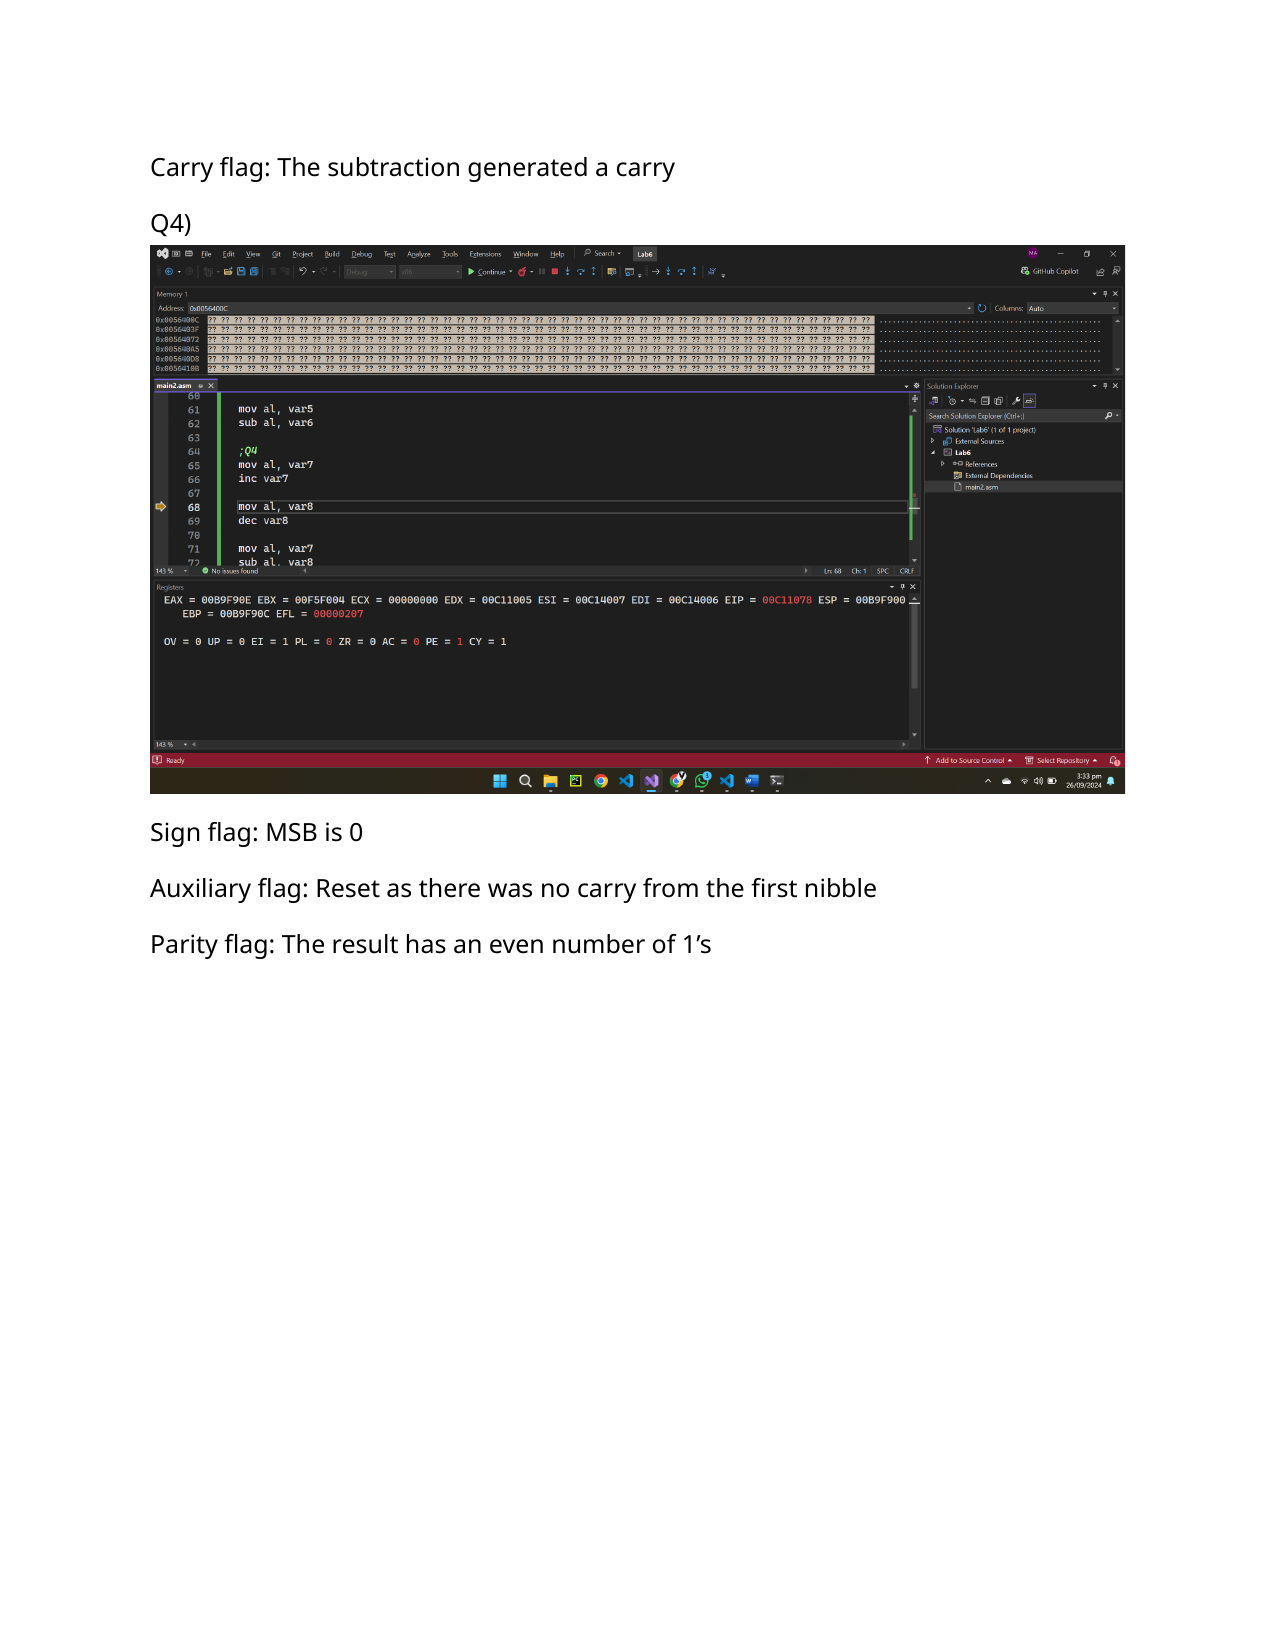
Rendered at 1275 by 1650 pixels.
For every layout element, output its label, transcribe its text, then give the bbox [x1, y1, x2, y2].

text Sign flag: MSB is 0 [150, 815, 1125, 849]
text Parity flag: The result has an even number of 1’s [150, 927, 1125, 961]
text Auxiliary flag: Reset as there was no carry from the first nibble [150, 871, 1125, 905]
text Q4) [150, 206, 1125, 245]
text Carry flag: The subtraction generated a carry [150, 150, 1125, 184]
picture [150, 245, 1125, 794]
